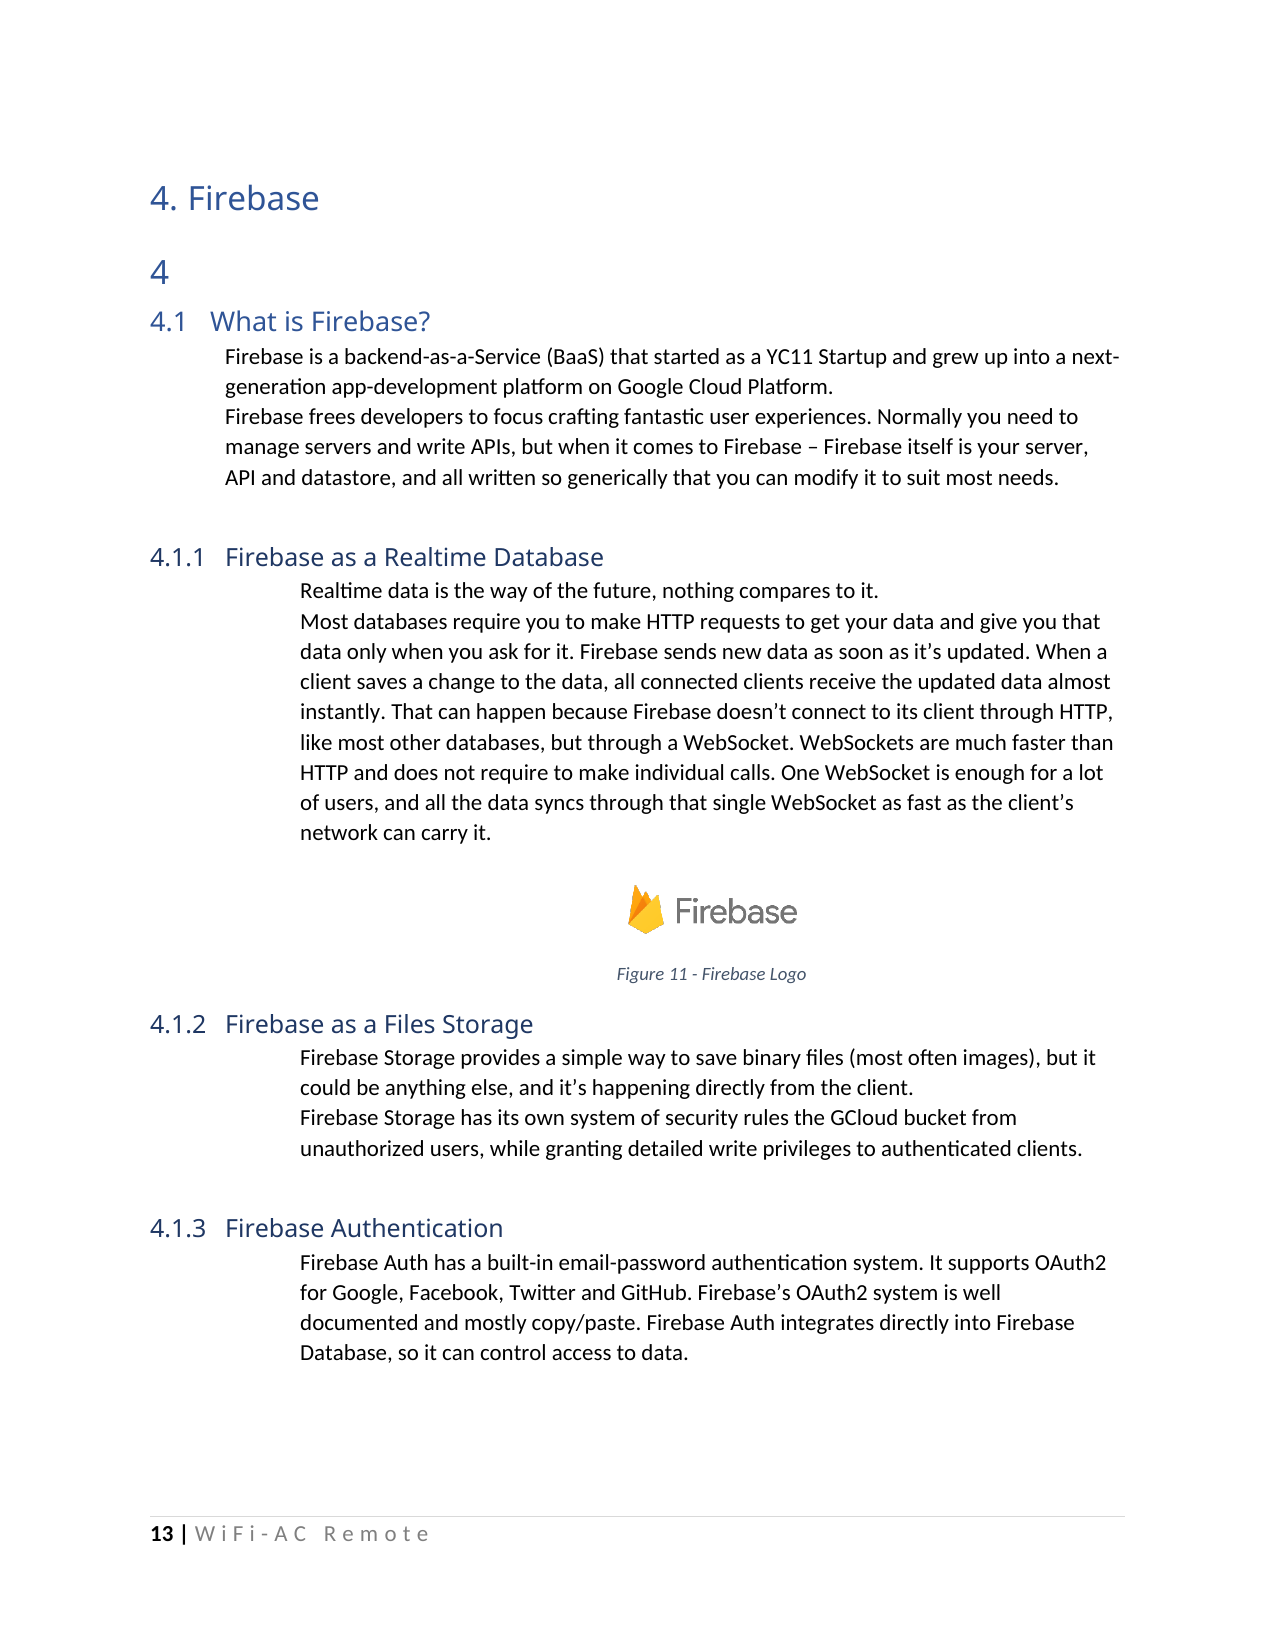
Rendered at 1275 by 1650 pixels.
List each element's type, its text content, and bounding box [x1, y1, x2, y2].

text Firebase frees developers to focus crafting fantastic user experiences. Normally you need to manage servers and write APIs, but when it comes to Firebase – Firebase itself is your server, API and datastore, and all written so generically that you can modify it to suit most needs. [225, 402, 1125, 491]
text Most databases require you to make HTTP requests to get your data and give you that data only when you ask for it. Firebase sends new data as soon as it’s updated. When a client saves a change to the data, all connected clients receive the updated data almost instantly. That can happen because Firebase doesn’t connect to its client through HTTP, like most other databases, but through a WebSocket. WebSockets are much faster than HTTP and does not require to make individual calls. One WebSocket is enough for a lot of users, and all the data syncs through that single WebSocket as fast as the client’s network can carry it. [300, 607, 1125, 846]
subtitle Firebase [150, 175, 1125, 220]
subtitle Firebase as a Files Storage [150, 1006, 1125, 1040]
subtitle What is Firebase? [150, 302, 1125, 339]
text Firebase Storage has its own system of security rules the GCloud bucket from unauthorized users, while granting detailed write privileges to authenticated clients. [300, 1103, 1125, 1162]
subtitle Firebase Authentication [150, 1211, 1125, 1245]
text Firebase is a backend-as-a-Service (BaaS) that started as a YC11 Startup and grew up into a next-generation app-development platform on Google Cloud Platform. [225, 342, 1125, 400]
text Realtime data is the way of the future, nothing compares to it. [225, 577, 1125, 604]
text Firebase Storage provides a simple way to save binary files (most often images), but it could be anything else, and it’s happening directly from the client. [300, 1043, 1125, 1101]
list Firebase Auth has a built-in email-password authentication system. It supports OAuth2 for Google, Facebook, Twitter and GitHub. Firebase’s OAuth2 system is well documented and mostly copy/paste. Firebase Auth integrates directly into Firebase Database, so it can control access to data. [300, 1248, 1125, 1366]
picture [593, 848, 832, 944]
subtitle Firebase as a Realtime Database [150, 540, 1125, 574]
